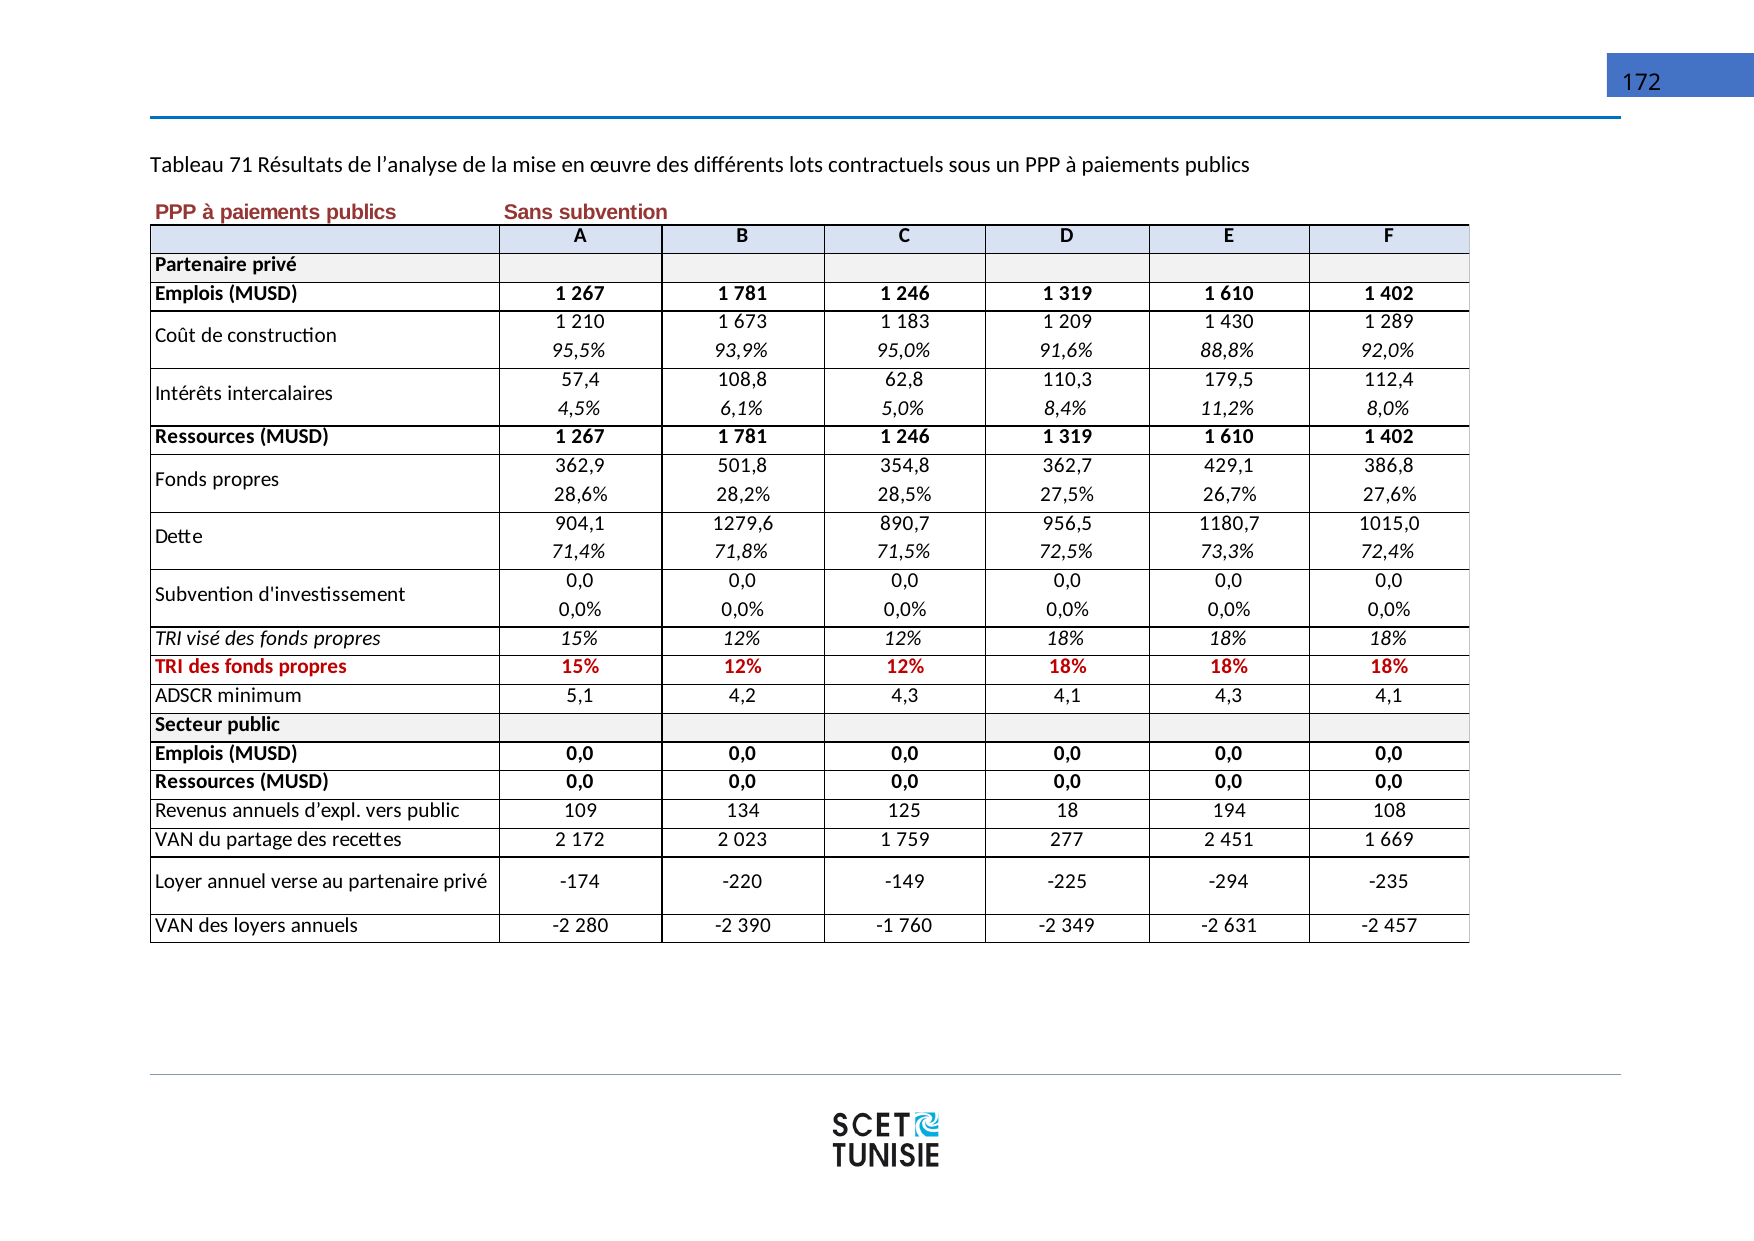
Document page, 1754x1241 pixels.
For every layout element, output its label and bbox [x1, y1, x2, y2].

picture [832, 1112, 939, 1167]
